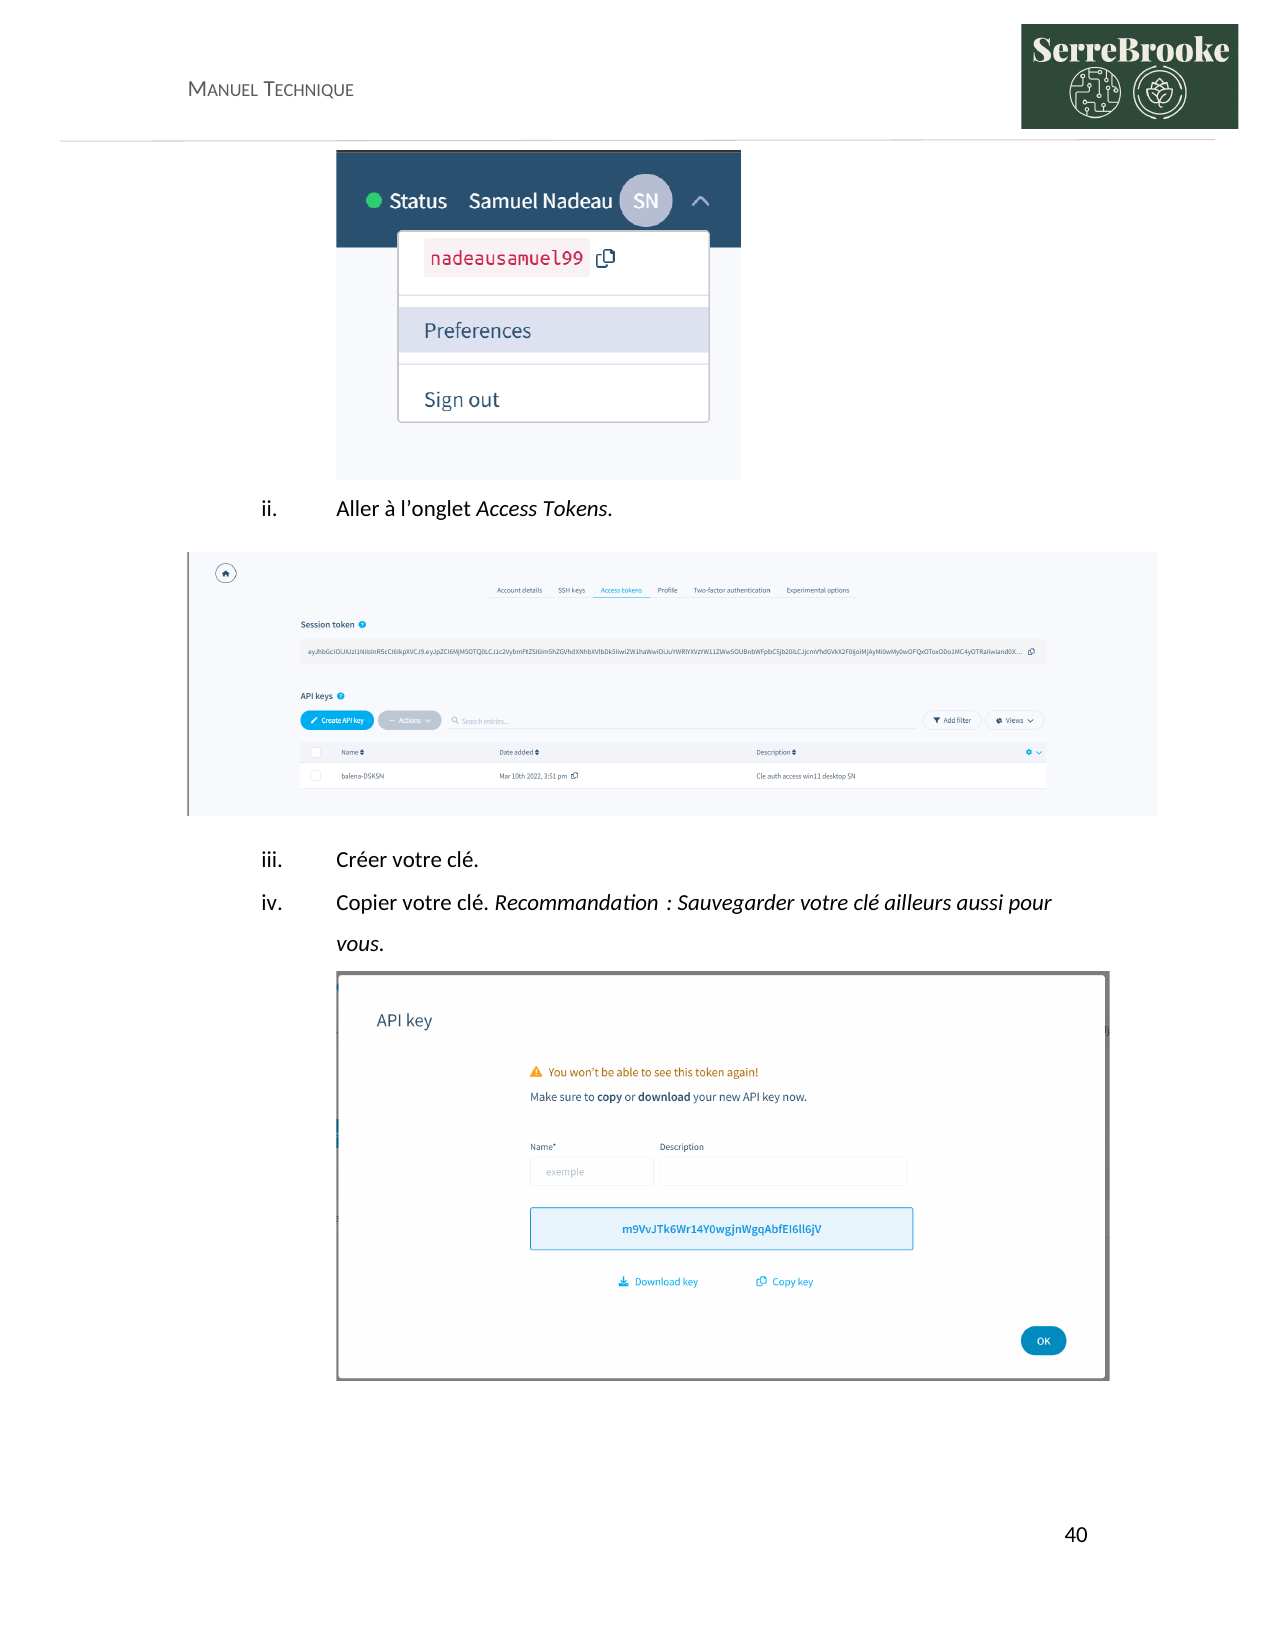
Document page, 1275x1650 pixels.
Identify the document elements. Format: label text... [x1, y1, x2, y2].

picture [1021, 24, 1239, 129]
list Aller à l’onglet Access Tokens. [261, 494, 1087, 522]
picture [336, 150, 741, 480]
list Créer votre clé. [261, 846, 1087, 874]
list Copier votre clé. Recommandation : Sauvegarder votre clé ailleurs aussi pour vous. [261, 888, 1087, 958]
picture [187, 552, 1158, 816]
picture [336, 971, 1110, 1381]
